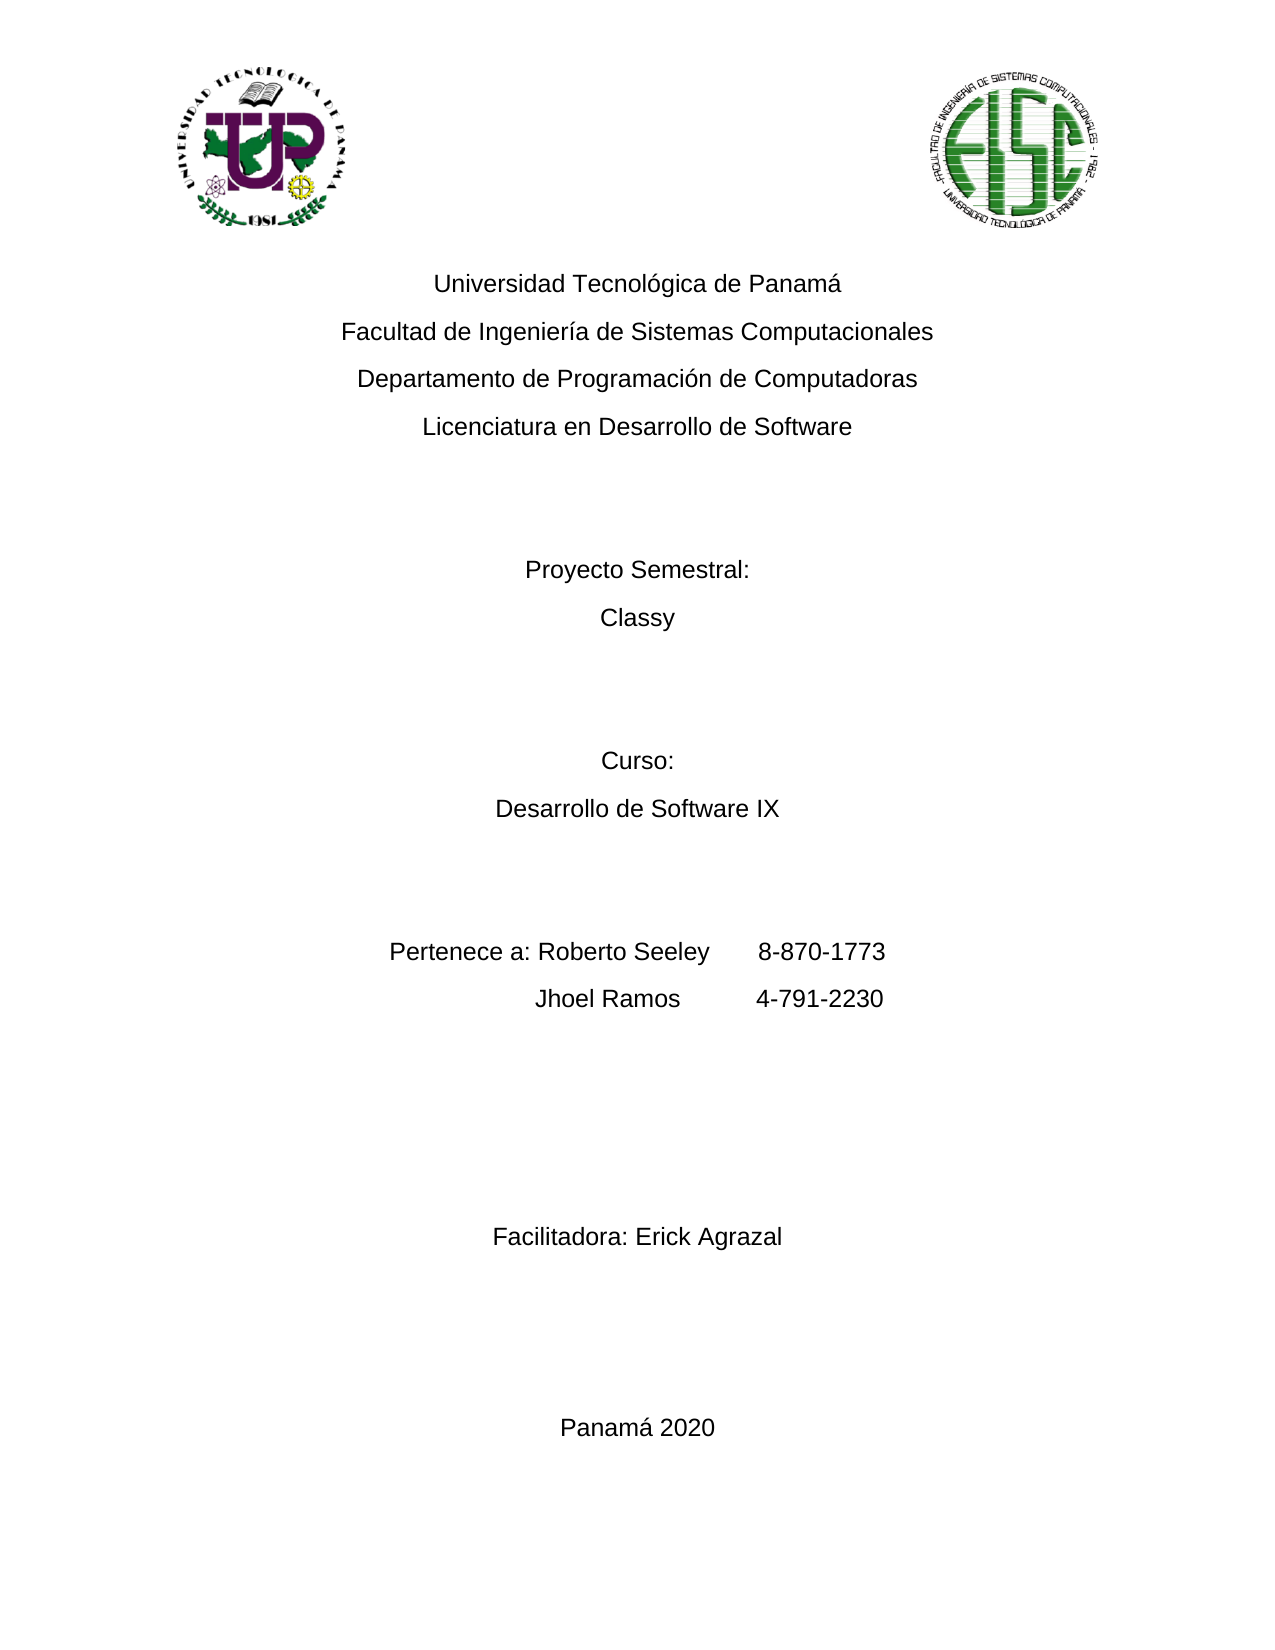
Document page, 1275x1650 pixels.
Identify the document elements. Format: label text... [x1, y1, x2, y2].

text Jhoel Ramos 4-791-2230 [177, 984, 1098, 1013]
text Departamento de Programación de Computadoras [177, 364, 1098, 393]
text Classy [177, 603, 1098, 632]
text Panamá 2020 [177, 1413, 1098, 1442]
text Desarrollo de Software IX [177, 794, 1098, 822]
text Facilitadora: Erick Agrazal [177, 1222, 1098, 1251]
text Pertenece a: Roberto Seeley 8-870-1773 [177, 937, 1098, 966]
picture [177, 67, 346, 226]
picture [930, 72, 1098, 228]
text Proyecto Semestral: [177, 555, 1098, 584]
text Facultad de Ingeniería de Sistemas Computacionales [177, 317, 1098, 345]
text Licenciatura en Desarrollo de Software [177, 412, 1098, 441]
text Universidad Tecnológica de Panamá [177, 269, 1098, 298]
text Curso: [177, 746, 1098, 775]
